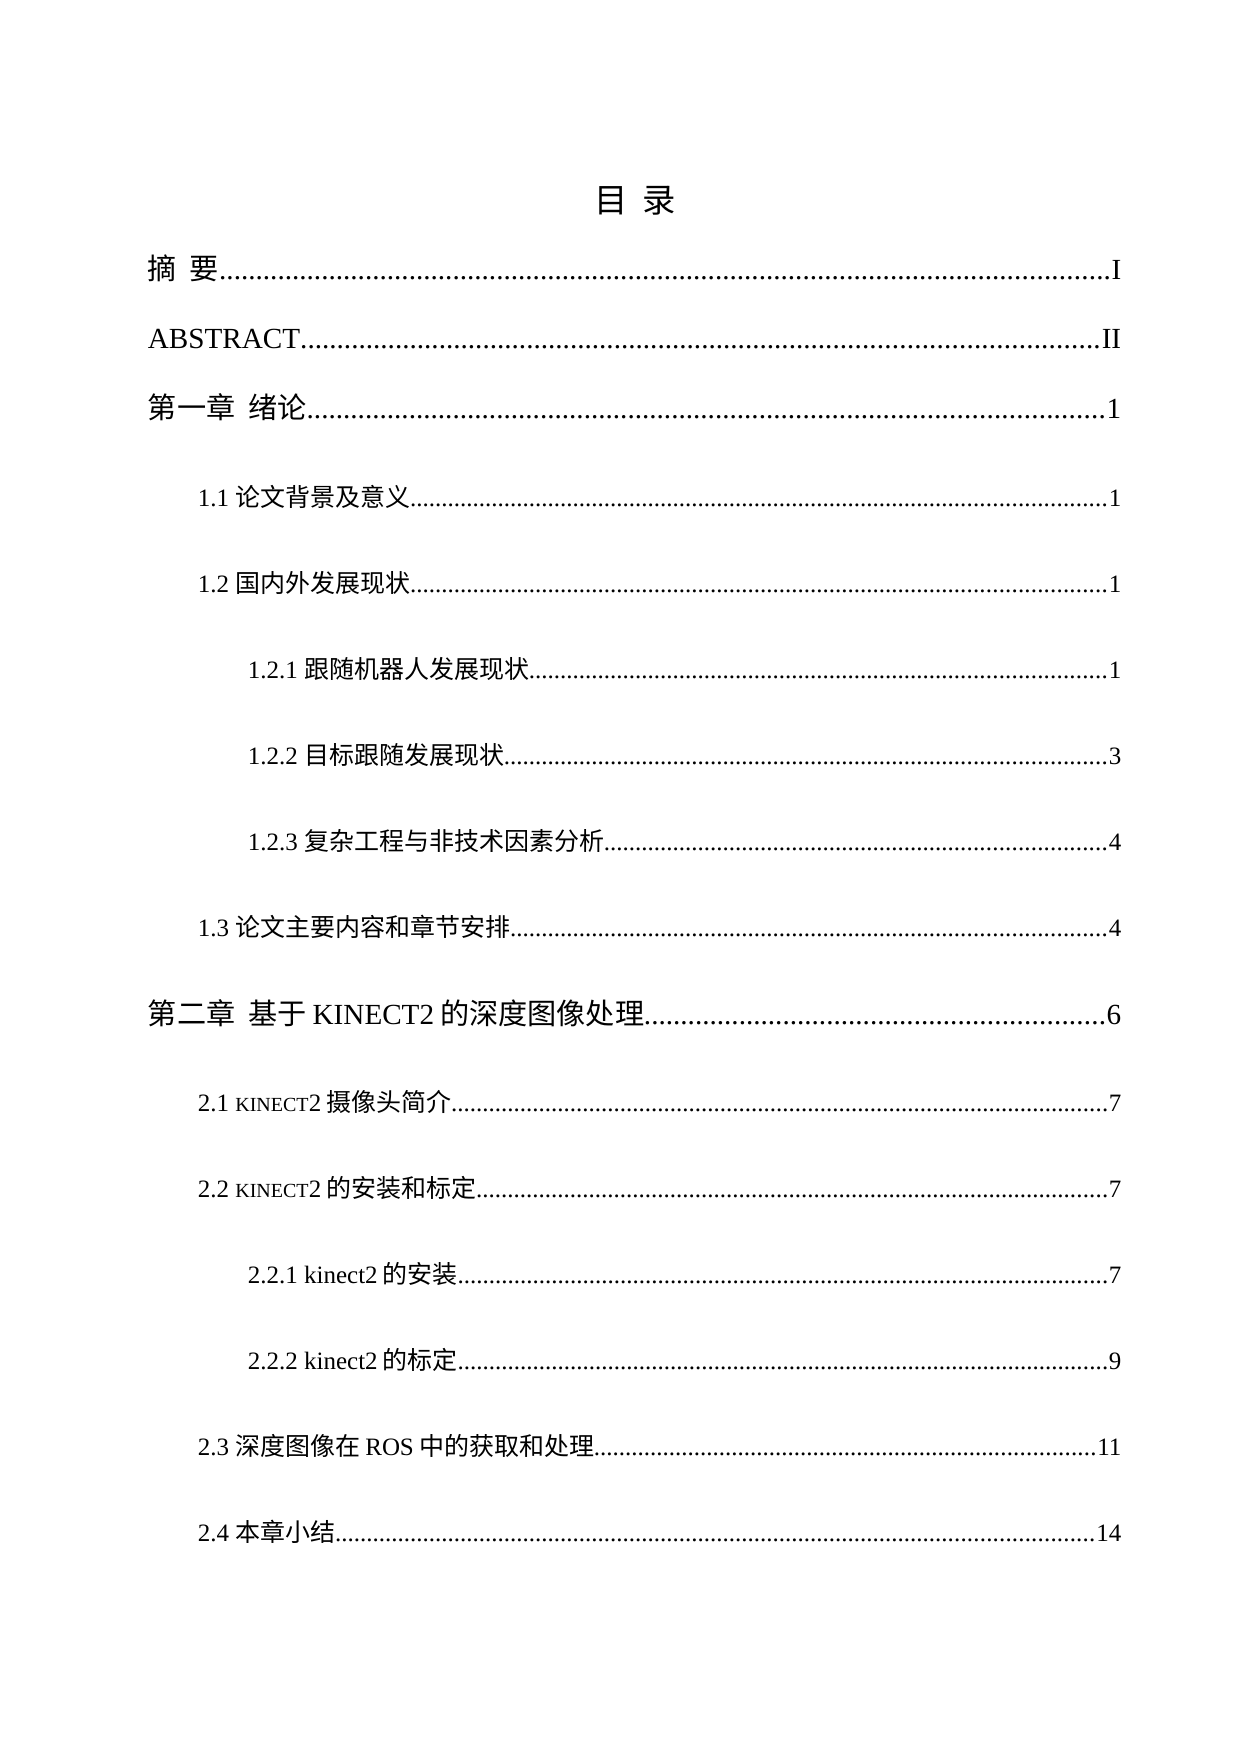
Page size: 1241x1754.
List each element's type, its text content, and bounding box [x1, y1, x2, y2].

text 2.1 kinect2摄像头简介 7 [198, 1067, 1122, 1134]
text Abstract II [148, 321, 1122, 355]
text 2.2.2 kinect2的标定 9 [248, 1325, 1122, 1393]
text 1.1 论文背景及意义 1 [198, 461, 1122, 529]
text 2.2 kinect2的安装和标定 7 [198, 1153, 1122, 1221]
text 第一章 绪论 1 [148, 372, 1122, 440]
text 2.4 本章小结 14 [198, 1497, 1122, 1565]
text 第二章 基于kinect2的深度图像处理 6 [148, 977, 1122, 1045]
text 1.2.3 复杂工程与非技术因素分析 4 [248, 805, 1122, 873]
text 摘 要 I [148, 232, 1122, 300]
text 2.2.1 kinect2的安装 7 [248, 1239, 1122, 1307]
text 目 录 [148, 164, 1122, 232]
text 1.2.1 跟随机器人发展现状 1 [248, 633, 1122, 701]
text 1.2 国内外发展现状 1 [198, 547, 1122, 615]
text 1.3 论文主要内容和章节安排 4 [198, 891, 1122, 959]
text 2.3 深度图像在ROS中的获取和处理 11 [198, 1411, 1122, 1479]
text 1.2.2 目标跟随发展现状 3 [248, 719, 1122, 787]
